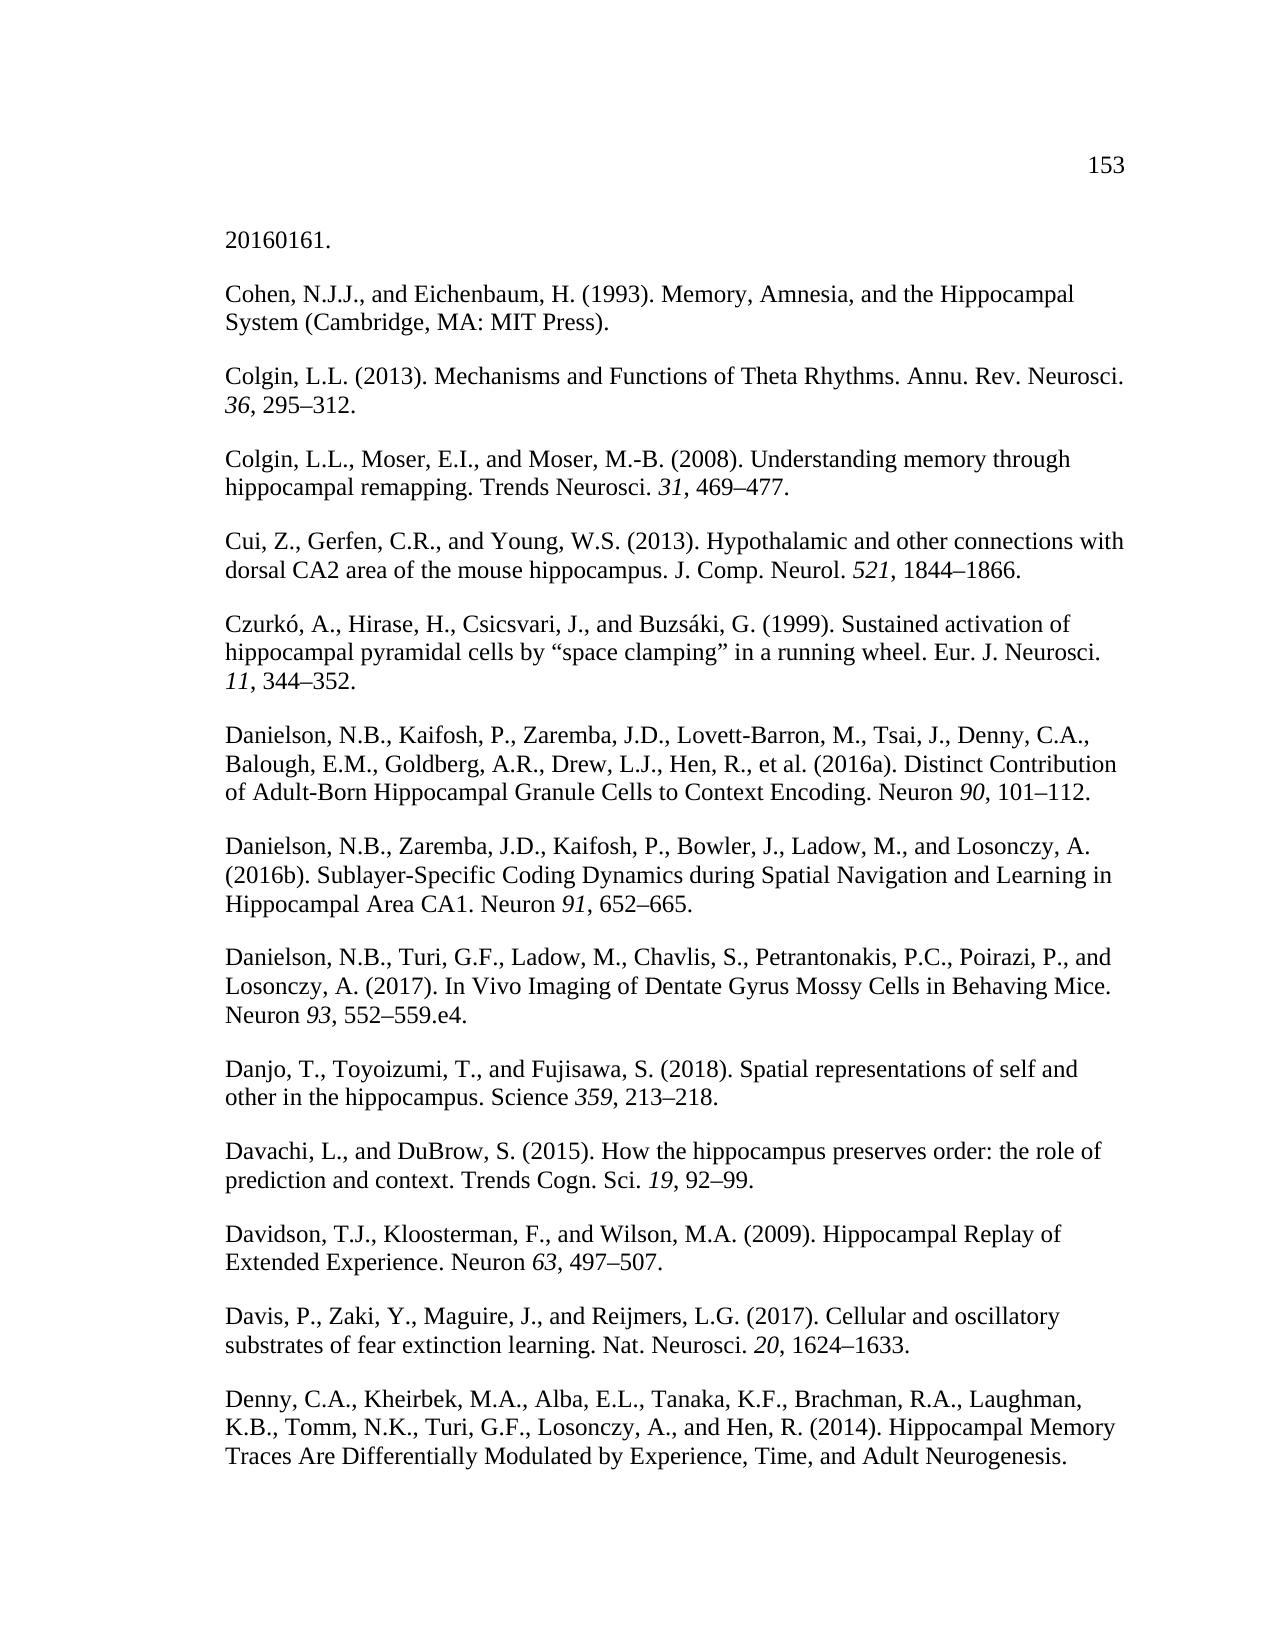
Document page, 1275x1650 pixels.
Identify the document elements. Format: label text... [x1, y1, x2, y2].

text Danielson, N.B., Turi, G.F., Ladow, M., Chavlis, S., Petrantonakis, P.C., Poirazi, P., and Losonczy, A. (2017). In Vivo Imaging of Dentate Gyrus Mossy Cells in Behaving Mice. Neuron 93, 552–559.e4. [225, 942, 1125, 1029]
text Cohen, N.J.J., and Eichenbaum, H. (1993). Memory, Amnesia, and the Hippocampal System (Cambridge, MA: MIT Press). [225, 279, 1125, 336]
text Davidson, T.J., Kloosterman, F., and Wilson, M.A. (2009). Hippocampal Replay of Extended Experience. Neuron 63, 497–507. [225, 1219, 1125, 1276]
text Danjo, T., Toyoizumi, T., and Fujisawa, S. (2018). Spatial representations of self and other in the hippocampus. Science 359, 213–218. [225, 1054, 1125, 1111]
text Danielson, N.B., Kaifosh, P., Zaremba, J.D., Lovett-Barron, M., Tsai, J., Denny, C.A., Balough, E.M., Goldberg, A.R., Drew, L.J., Hen, R., et al. (2016a). Distinct Contribution of Adult-Born Hippocampal Granule Cells to Context Encoding. Neuron 90, 101–112. [225, 720, 1125, 806]
text Cui, Z., Gerfen, C.R., and Young, W.S. (2013). Hypothalamic and other connections with dorsal CA2 area of the mouse hippocampus. J. Comp. Neurol. 521, 1844–1866. [225, 526, 1125, 584]
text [225, 225, 1125, 254]
text Danielson, N.B., Zaremba, J.D., Kaifosh, P., Bowler, J., Ladow, M., and Losonczy, A. (2016b). Sublayer-Specific Coding Dynamics during Spatial Navigation and Learning in Hippocampal Area CA1. Neuron 91, 652–665. [225, 831, 1125, 917]
text Colgin, L.L. (2013). Mechanisms and Functions of Theta Rhythms. Annu. Rev. Neurosci. 36, 295–312. [225, 361, 1125, 419]
text Colgin, L.L., Moser, E.I., and Moser, M.-B. (2008). Understanding memory through hippocampal remapping. Trends Neurosci. 31, 469–477. [225, 444, 1125, 501]
text Davachi, L., and DuBrow, S. (2015). How the hippocampus preserves order: the role of prediction and context. Trends Cogn. Sci. 19, 92–99. [225, 1136, 1125, 1194]
text Czurkó, A., Hirase, H., Csicsvari, J., and Buzsáki, G. (1999). Sustained activation of hippocampal pyramidal cells by “space clamping” in a running wheel. Eur. J. Neurosci. 11, 344–352. [225, 609, 1125, 695]
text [225, 1384, 1125, 1470]
text Davis, P., Zaki, Y., Maguire, J., and Reijmers, L.G. (2017). Cellular and oscillatory substrates of fear extinction learning. Nat. Neurosci. 20, 1624–1633. [225, 1301, 1125, 1359]
